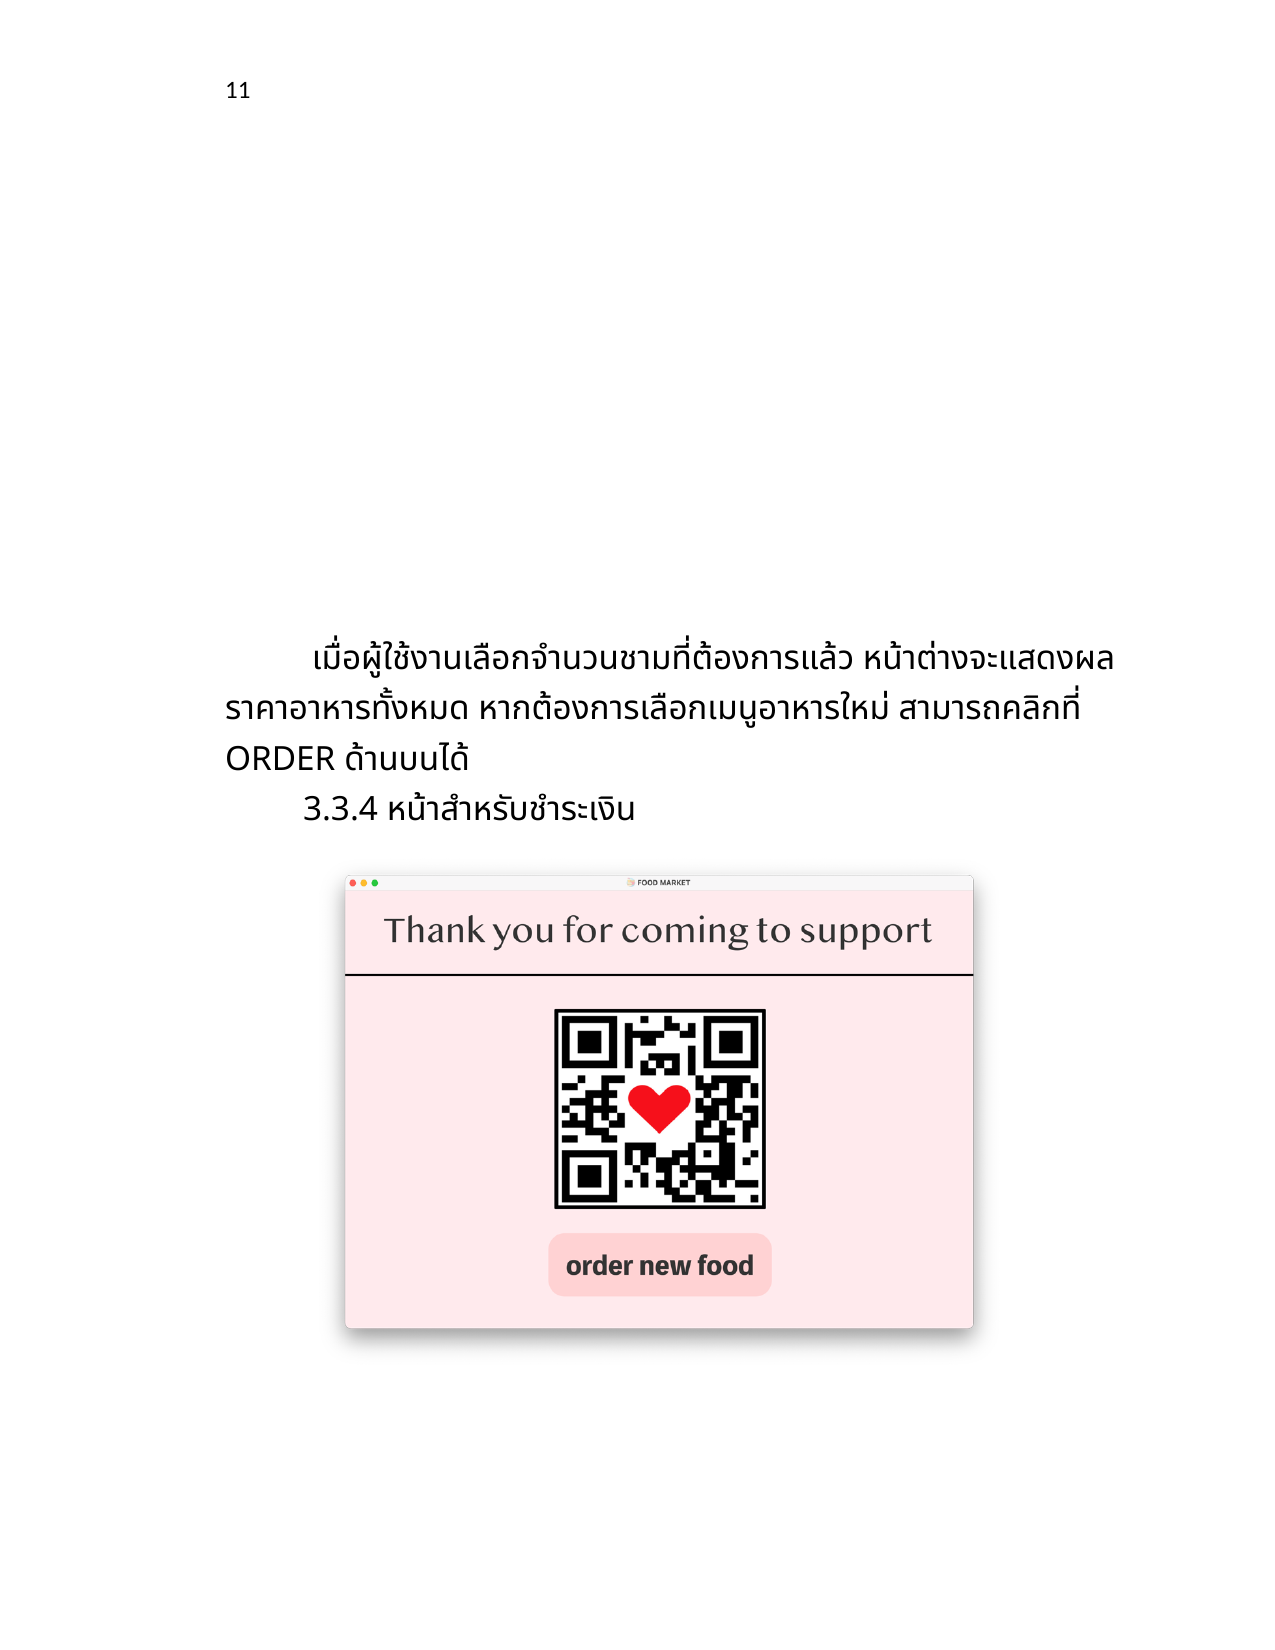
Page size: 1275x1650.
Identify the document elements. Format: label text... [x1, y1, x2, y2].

text เมื่อผู้ใช้งานเลือกจำนวนชามที่ต้องการแล้ว หน้าต่างจะแสดงผลราคาอาหารทั้งหมด หากต้องการเลือกเมนูอาหารใหม่ สามารถคลิกที่ ORDER ด้านบนได้ [225, 634, 1125, 785]
text 3.3.4 หน้าสำหรับชำระเงิน [225, 785, 1125, 836]
picture [314, 855, 1004, 1369]
